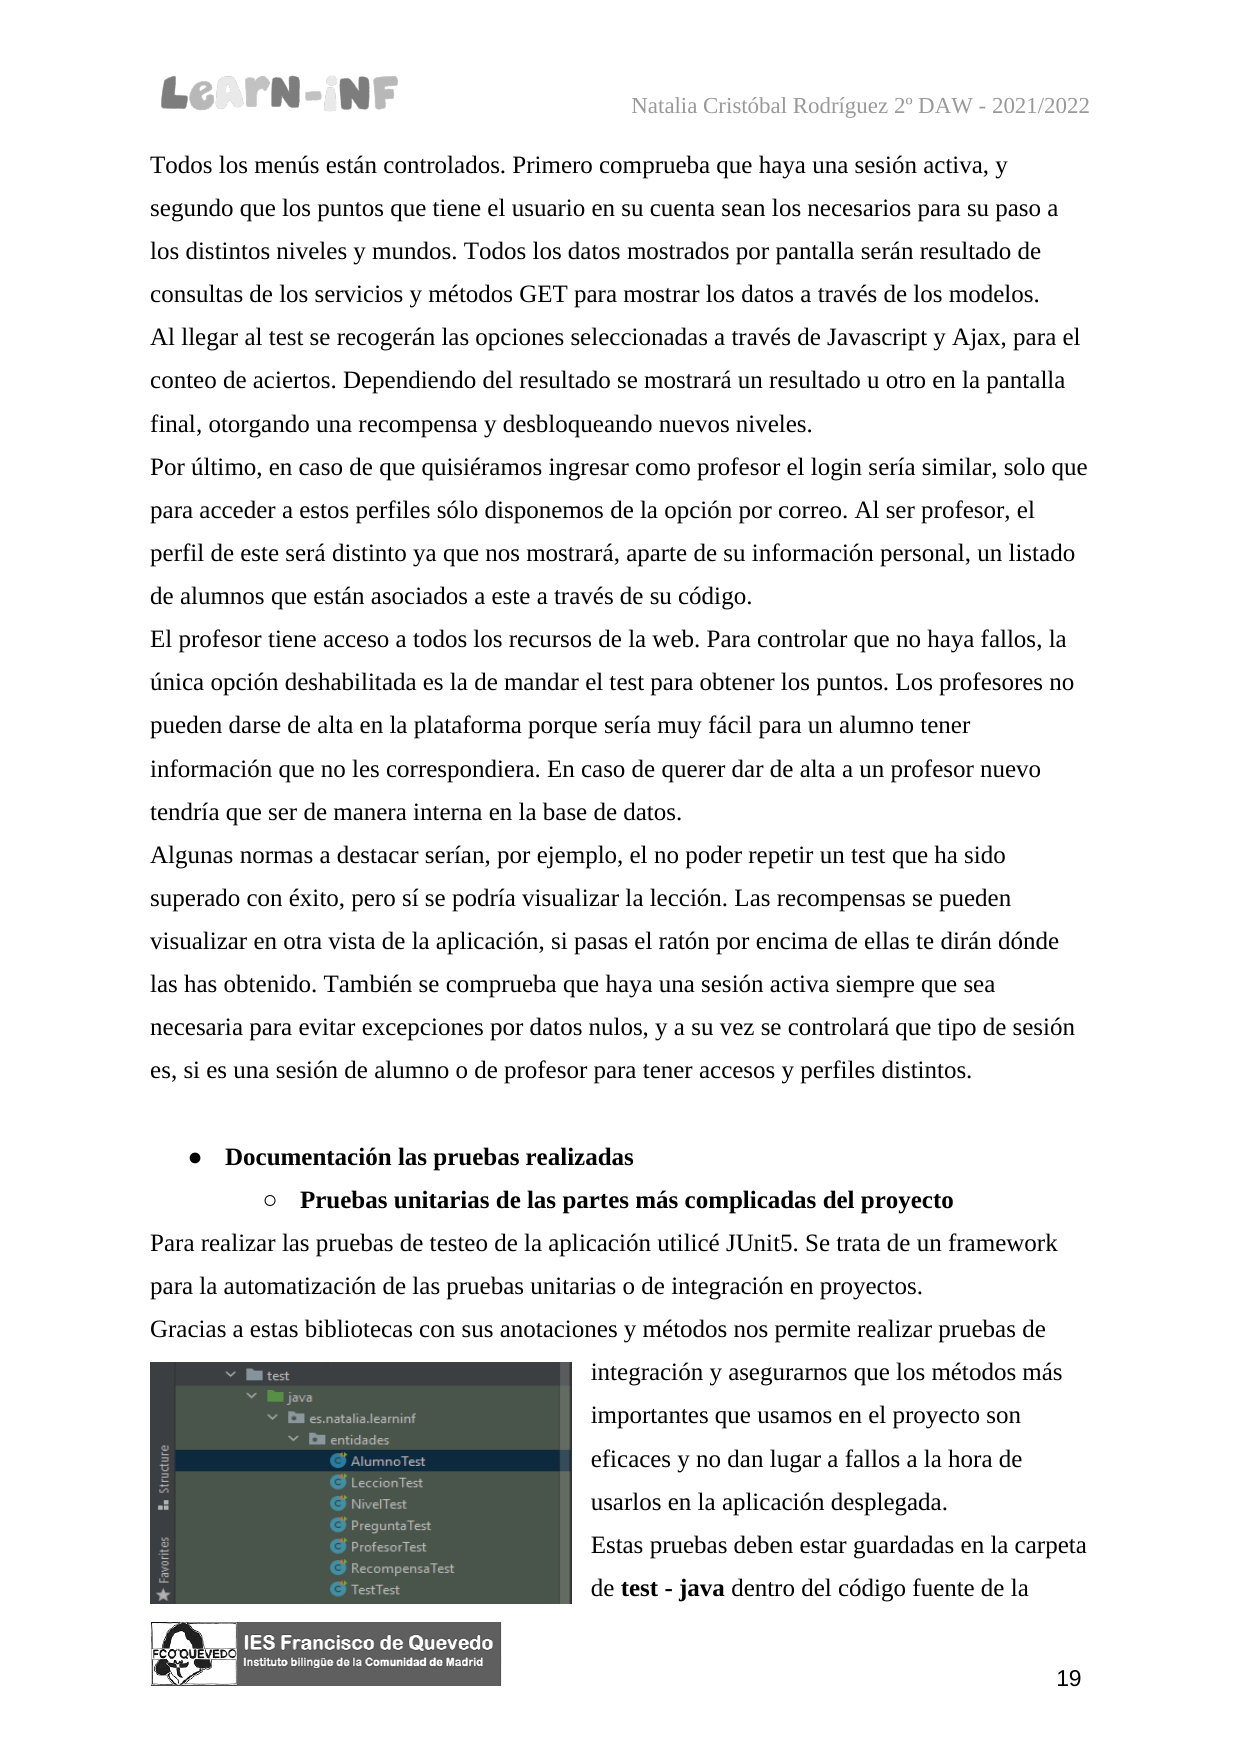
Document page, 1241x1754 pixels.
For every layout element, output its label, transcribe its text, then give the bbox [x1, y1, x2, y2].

picture [150, 1362, 572, 1604]
list Documentación las pruebas realizadas [187, 1142, 1090, 1171]
text Por último, en caso de que quisiéramos ingresar como profesor el login sería similar, solo que para acceder a estos perfiles sólo disponemos de la opción por correo. Al ser profesor, el perfil de este será distinto ya que nos mostrará, aparte de su información personal, un listado de alumnos que están asociados a este a través de su código. [150, 452, 1090, 610]
text Al llegar al test se recogerán las opciones seleccionadas a través de Javascript y Ajax, para el conteo de aciertos. Dependiendo del resultado se mostrará un resultado u otro en la pantalla final, otorgando una recompensa y desbloqueando nuevos niveles. [150, 322, 1090, 437]
text Algunas normas a destacar serían, por ejemplo, el no poder repetir un test que ha sido superado con éxito, pero sí se podría visualizar la lección. Las recompensas se pueden visualizar en otra vista de la aplicación, si pasas el ratón por encima de ellas te dirán dónde las has obtenido. También se comprueba que haya una sesión activa siempre que sea necesaria para evitar excepciones por datos nulos, y a su vez se controlará que tipo de sesión es, si es una sesión de alumno o de profesor para tener accesos y perfiles distintos. [150, 840, 1090, 1084]
picture [150, 1621, 502, 1687]
list Pruebas unitarias de las partes más complicadas del proyecto [262, 1185, 1090, 1214]
text Gracias a estas bibliotecas con sus anotaciones y métodos nos permite realizar pruebas de integración y asegurarnos que los métodos más importantes que usamos en el proyecto son eficaces y no dan lugar a fallos a la hora de usarlos en la aplicación desplegada. [150, 1314, 1090, 1516]
text Para realizar las pruebas de testeo de la aplicación utilicé JUnit5. Se trata de un framework para la automatización de las pruebas unitarias o de integración en proyectos. [150, 1228, 1090, 1300]
text El profesor tiene acceso a todos los recursos de la web. Para controlar que no haya fallos, la única opción deshabilitada es la de mandar el test para obtener los puntos. Los profesores no pueden darse de alta en la plataforma porque sería muy fácil para un alumno tener información que no les correspondiera. En caso de querer dar de alta a un profesor nuevo tendría que ser de manera interna en la base de datos. [150, 624, 1090, 826]
picture [159, 58, 415, 114]
text Todos los menús están controlados. Primero comprueba que haya una sesión activa, y segundo que los puntos que tiene el usuario en su cuenta sean los necesarios para su paso a los distintos niveles y mundos. Todos los datos mostrados por pantalla serán resultado de consultas de los servicios y métodos GET para mostrar los datos a través de los modelos. [150, 150, 1090, 308]
